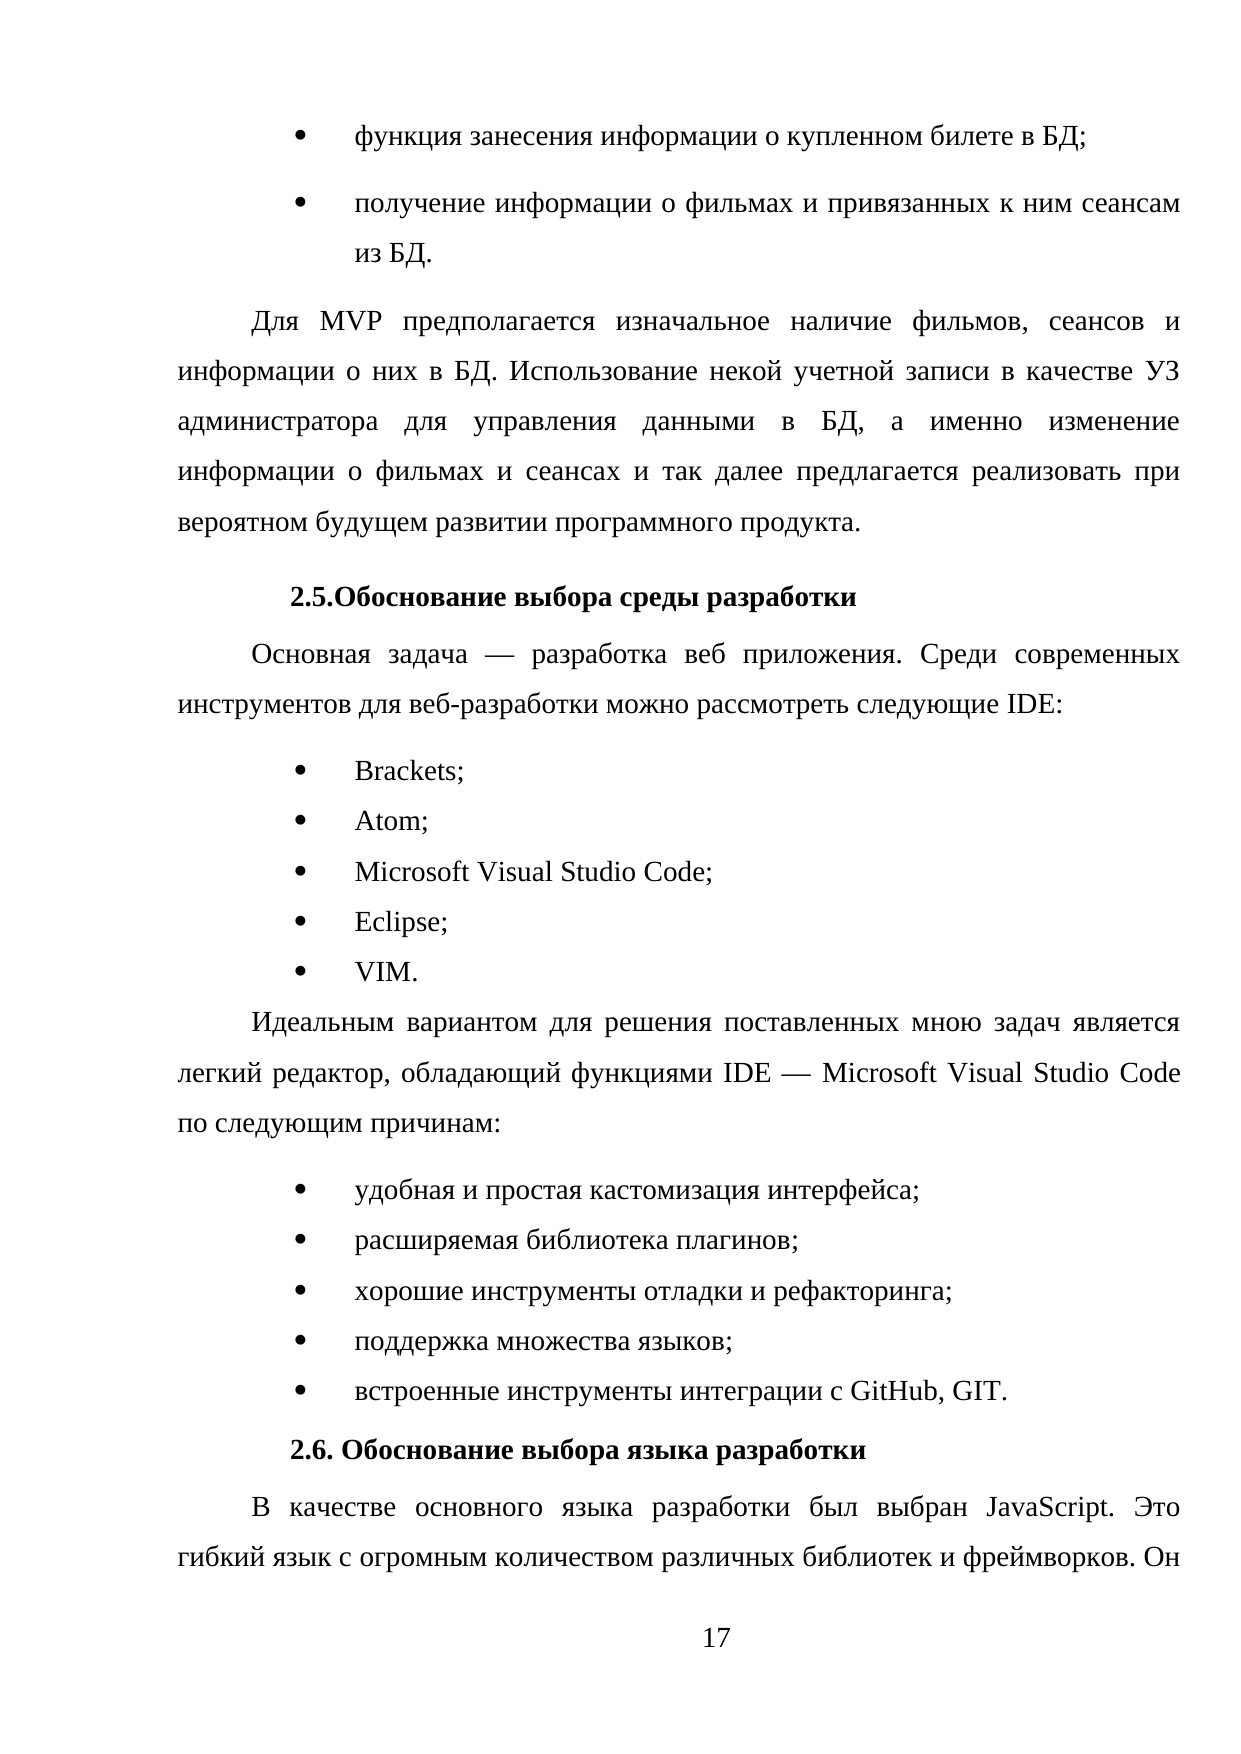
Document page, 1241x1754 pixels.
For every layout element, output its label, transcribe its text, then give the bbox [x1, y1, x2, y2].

list хорошие инструменты отладки и рефакторинга; [295, 1273, 1181, 1306]
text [177, 1489, 1181, 1572]
list расширяемая библиотека плагинов; [295, 1222, 1181, 1256]
list удобная и простая кастомизация интерфейса; [295, 1172, 1181, 1206]
list Atom; [295, 803, 1181, 837]
list Microsoft Visual Studio Code; [295, 854, 1181, 887]
list функция занесения информации о купленном билете в БД; [295, 118, 1181, 152]
list поддержка множества языков; [295, 1323, 1181, 1357]
text Основная задача — разработка веб приложения. Среди современных инструментов для веб-разработки можно рассмотреть следующие IDE: [177, 636, 1181, 719]
list получение информации о фильмах и привязанных к ним сеансам из БД. [295, 185, 1181, 269]
list Brackets; [295, 753, 1181, 787]
text Идеальным вариантом для решения поставленных мною задач является легкий редактор, обладающий функциями IDE — Microsoft Visual Studio Code по следующим причинам: [177, 1004, 1181, 1139]
list Eclipse; [295, 904, 1181, 938]
list встроенные инструменты интеграции с GitHub, GIT. [295, 1373, 1181, 1407]
text Для MVP предполагается изначальное наличие фильмов, сеансов и информации о них в БД. Использование некой учетной записи в качестве УЗ администратора для управления данными в БД, а именно изменение информации о фильмах и сеансах и так далее предлагается реализовать при вероятном будущем развитии программного продукта. [177, 303, 1181, 537]
subtitle Обоснование выбора среды разработки [290, 579, 1181, 613]
list VIM. [295, 954, 1181, 988]
subtitle Обоснование выбора языка разработки [290, 1432, 1181, 1466]
